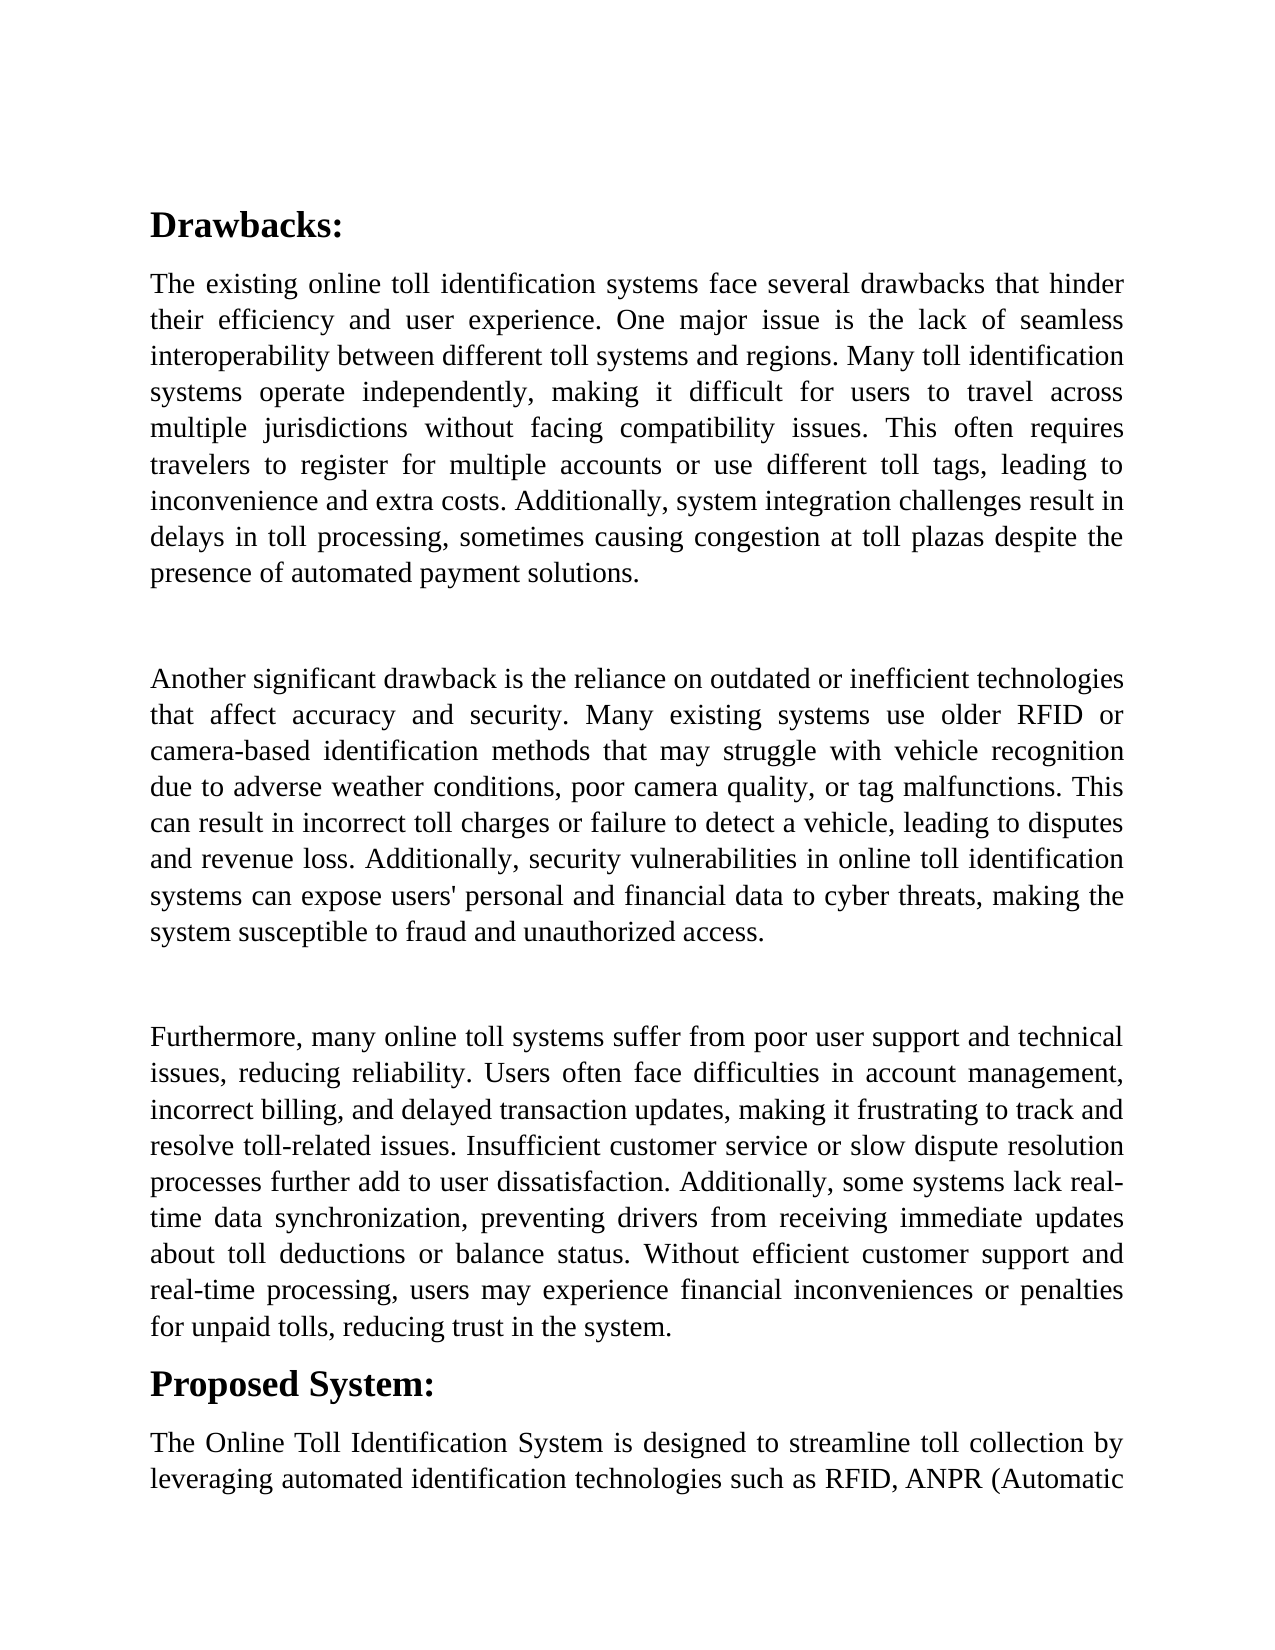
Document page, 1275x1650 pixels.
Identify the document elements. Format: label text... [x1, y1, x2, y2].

text Another significant drawback is the reliance on outdated or inefficient technologies that affect accuracy and security. Many existing systems use older RFID or camera-based identification methods that may struggle with vehicle recognition due to adverse weather conditions, poor camera quality, or tag malfunctions. This can result in incorrect toll charges or failure to detect a vehicle, leading to disputes and revenue loss. Additionally, security vulnerabilities in online toll identification systems can expose users' personal and financial data to cyber threats, making the system susceptible to fraud and unauthorized access. [150, 661, 1125, 947]
text Furthermore, many online toll systems suffer from poor user support and technical issues, reducing reliability. Users often face difficulties in account management, incorrect billing, and delayed transaction updates, making it frustrating to track and resolve toll-related issues. Insufficient customer service or slow dispute resolution processes further add to user dissatisfaction. Additionally, some systems lack real-time data synchronization, preventing drivers from receiving immediate updates about toll deductions or balance status. Without efficient customer support and real-time processing, users may experience financial inconveniences or penalties for unpaid tolls, reducing trust in the system. [150, 1019, 1125, 1342]
text Proposed System: [150, 1361, 1125, 1404]
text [150, 1425, 1125, 1494]
text The existing online toll identification systems face several drawbacks that hinder their efficiency and user experience. One major issue is the lack of seamless interoperability between different toll systems and regions. Many toll identification systems operate independently, making it difficult for users to travel across multiple jurisdictions without facing compatibility issues. This often requires travelers to register for multiple accounts or use different toll tags, leading to inconvenience and extra costs. Additionally, system integration challenges result in delays in toll processing, sometimes causing congestion at toll plazas despite the presence of automated payment solutions. [150, 266, 1125, 589]
text Drawbacks: [150, 203, 1125, 246]
